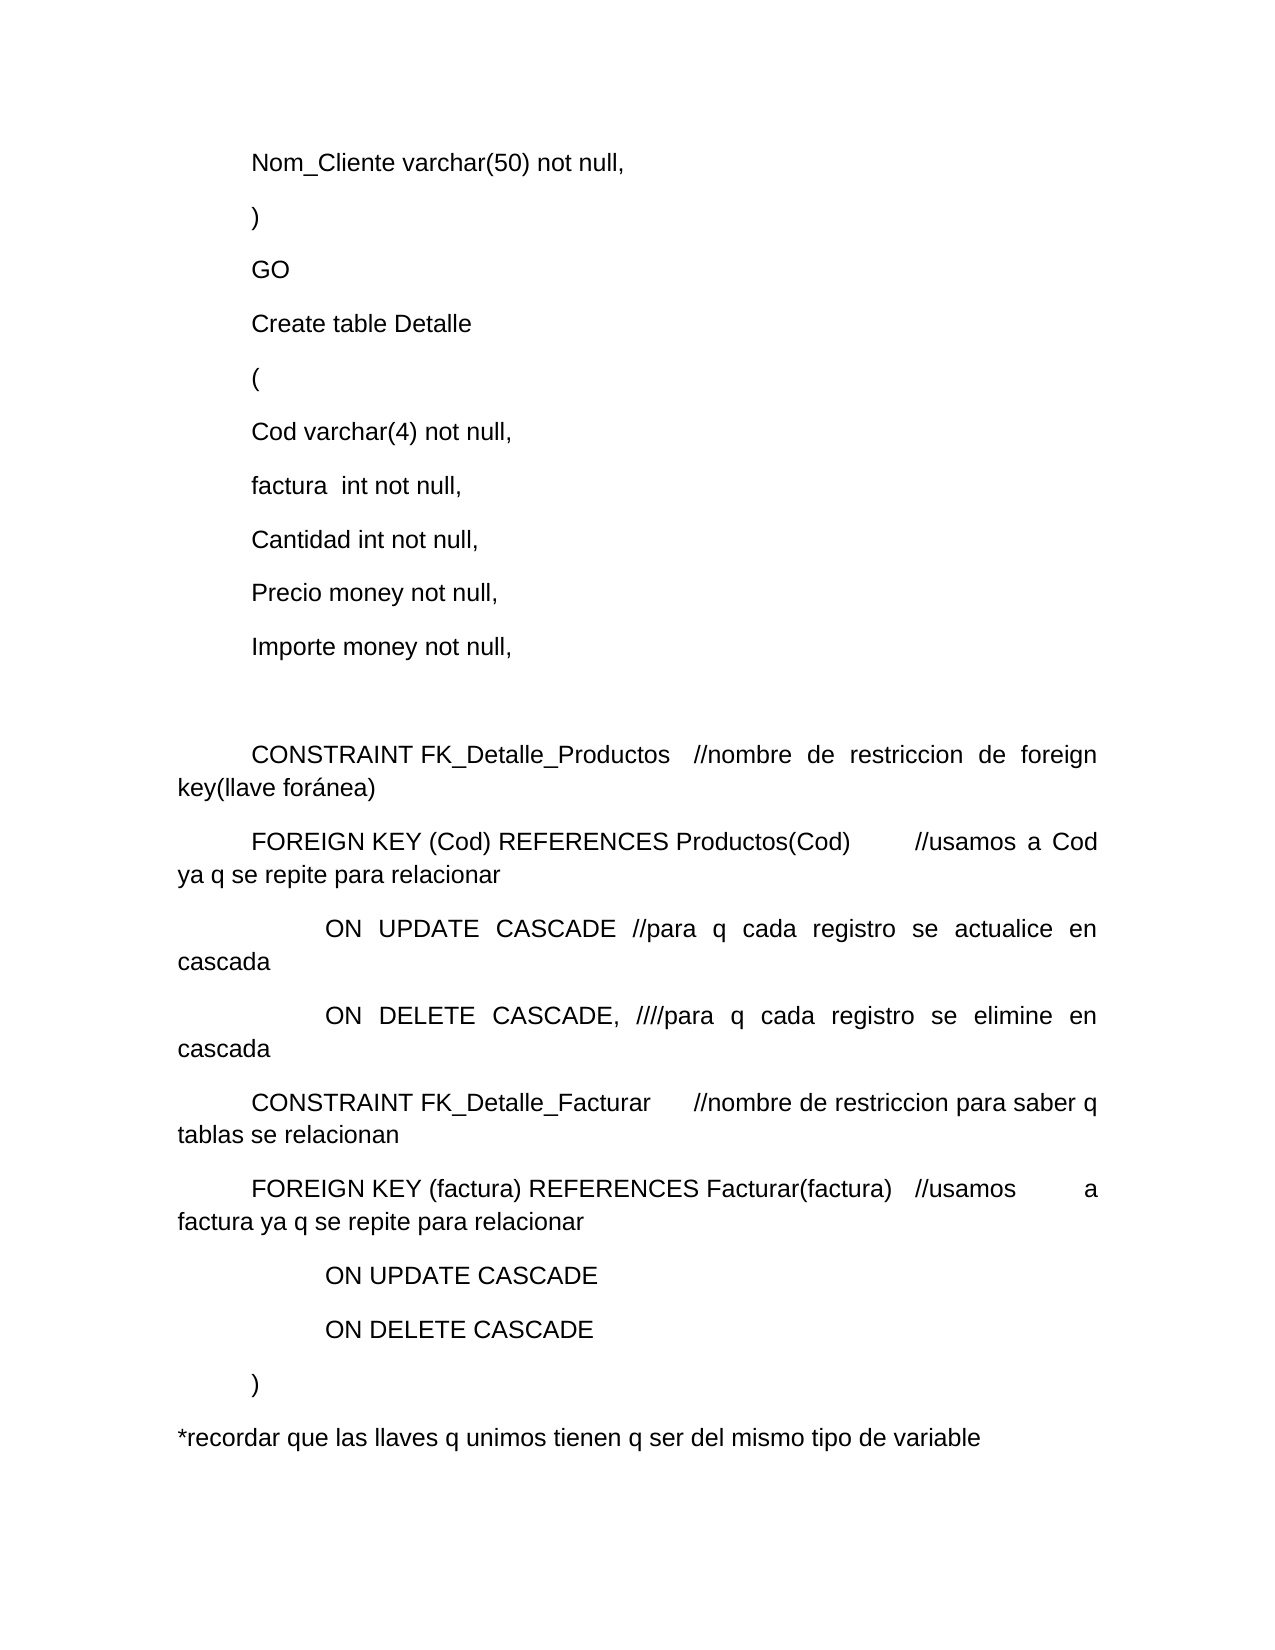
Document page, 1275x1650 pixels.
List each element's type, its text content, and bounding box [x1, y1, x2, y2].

text Importe money not null, [177, 632, 1098, 661]
text ON UPDATE CASCADE //para q cada registro se actualice en cascada [177, 914, 1098, 976]
text ) [177, 201, 1098, 230]
text GO [177, 255, 1098, 284]
text ON DELETE CASCADE, ////para q cada registro se elimine en cascada [177, 1001, 1098, 1062]
text *recordar que las llaves q unimos tienen q ser del mismo tipo de variable [177, 1423, 1098, 1452]
text Create table Detalle [177, 309, 1098, 338]
text Precio money not null, [177, 578, 1098, 607]
text Cantidad int not null, [177, 524, 1098, 553]
text FOREIGN KEY (Cod) REFERENCES Productos(Cod) //usamos a Cod ya q se repite para relacionar [177, 827, 1098, 889]
text Nom_Cliente varchar(50) not null, [177, 148, 1098, 176]
text ) [177, 1369, 1098, 1398]
text CONSTRAINT FK_Detalle_Productos //nombre de restriccion de foreign key(llave foránea) [177, 740, 1098, 802]
text Cod varchar(4) not null, [177, 417, 1098, 446]
text ON UPDATE CASCADE [177, 1261, 1098, 1290]
text ( [177, 363, 1098, 392]
text CONSTRAINT FK_Detalle_Facturar //nombre de restriccion para saber q tablas se relacionan [177, 1087, 1098, 1149]
text ON DELETE CASCADE [177, 1315, 1098, 1344]
text FOREIGN KEY (factura) REFERENCES Facturar(factura) //usamos a factura ya q se repite para relacionar [177, 1174, 1098, 1236]
text factura int not null, [177, 471, 1098, 499]
